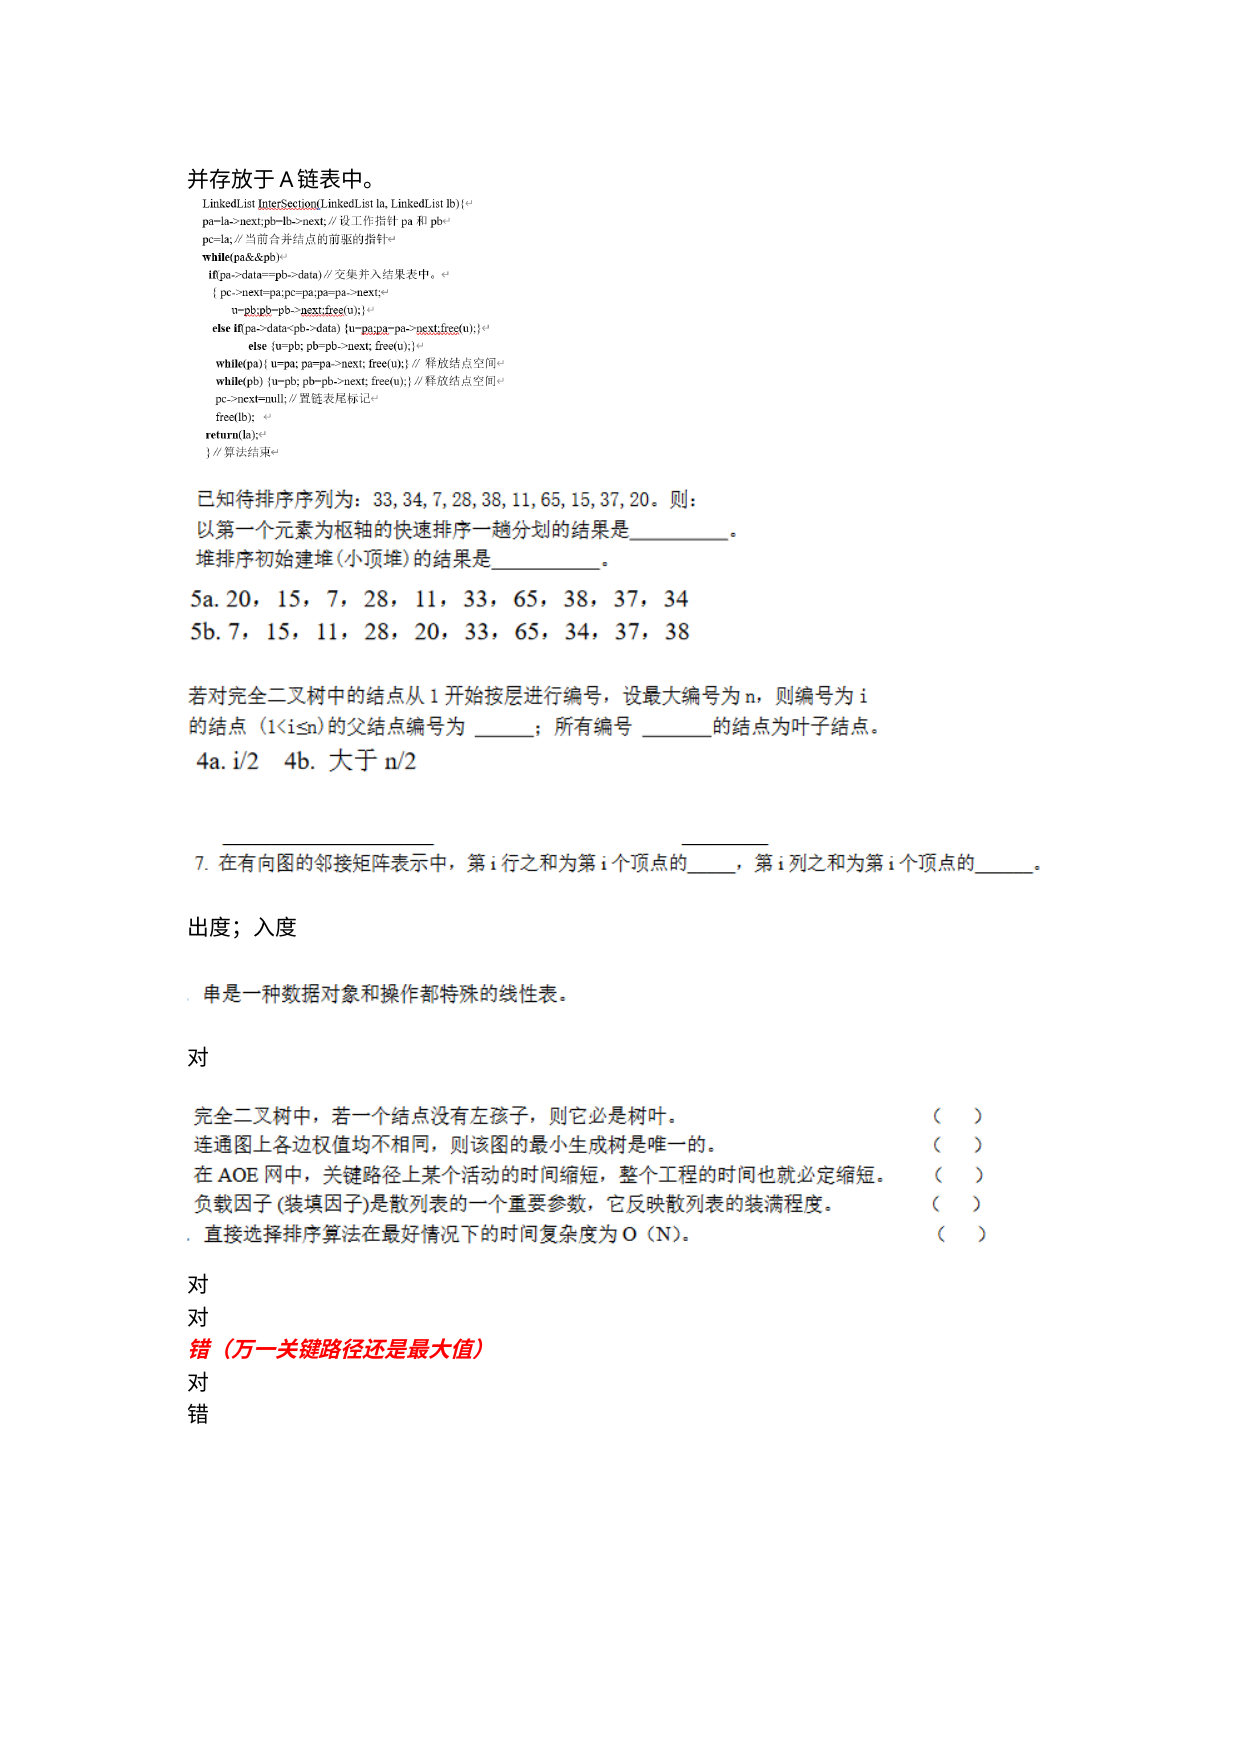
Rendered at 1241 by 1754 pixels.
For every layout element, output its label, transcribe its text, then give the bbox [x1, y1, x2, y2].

picture [187, 584, 708, 647]
picture [187, 844, 1053, 881]
picture [187, 682, 897, 745]
text 错 [187, 1397, 1053, 1429]
picture [187, 194, 505, 469]
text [187, 162, 1053, 194]
text 对 [187, 1299, 1053, 1332]
text 错（万一关键路径还是最大值） [187, 1332, 1053, 1364]
text 出度；入度 [187, 909, 1053, 942]
picture [187, 974, 602, 1010]
text 对 [187, 1267, 1053, 1299]
text 对 [187, 1039, 1053, 1072]
text 对 [187, 1364, 1053, 1397]
picture [187, 1104, 992, 1246]
picture [187, 487, 761, 575]
picture [187, 747, 448, 801]
